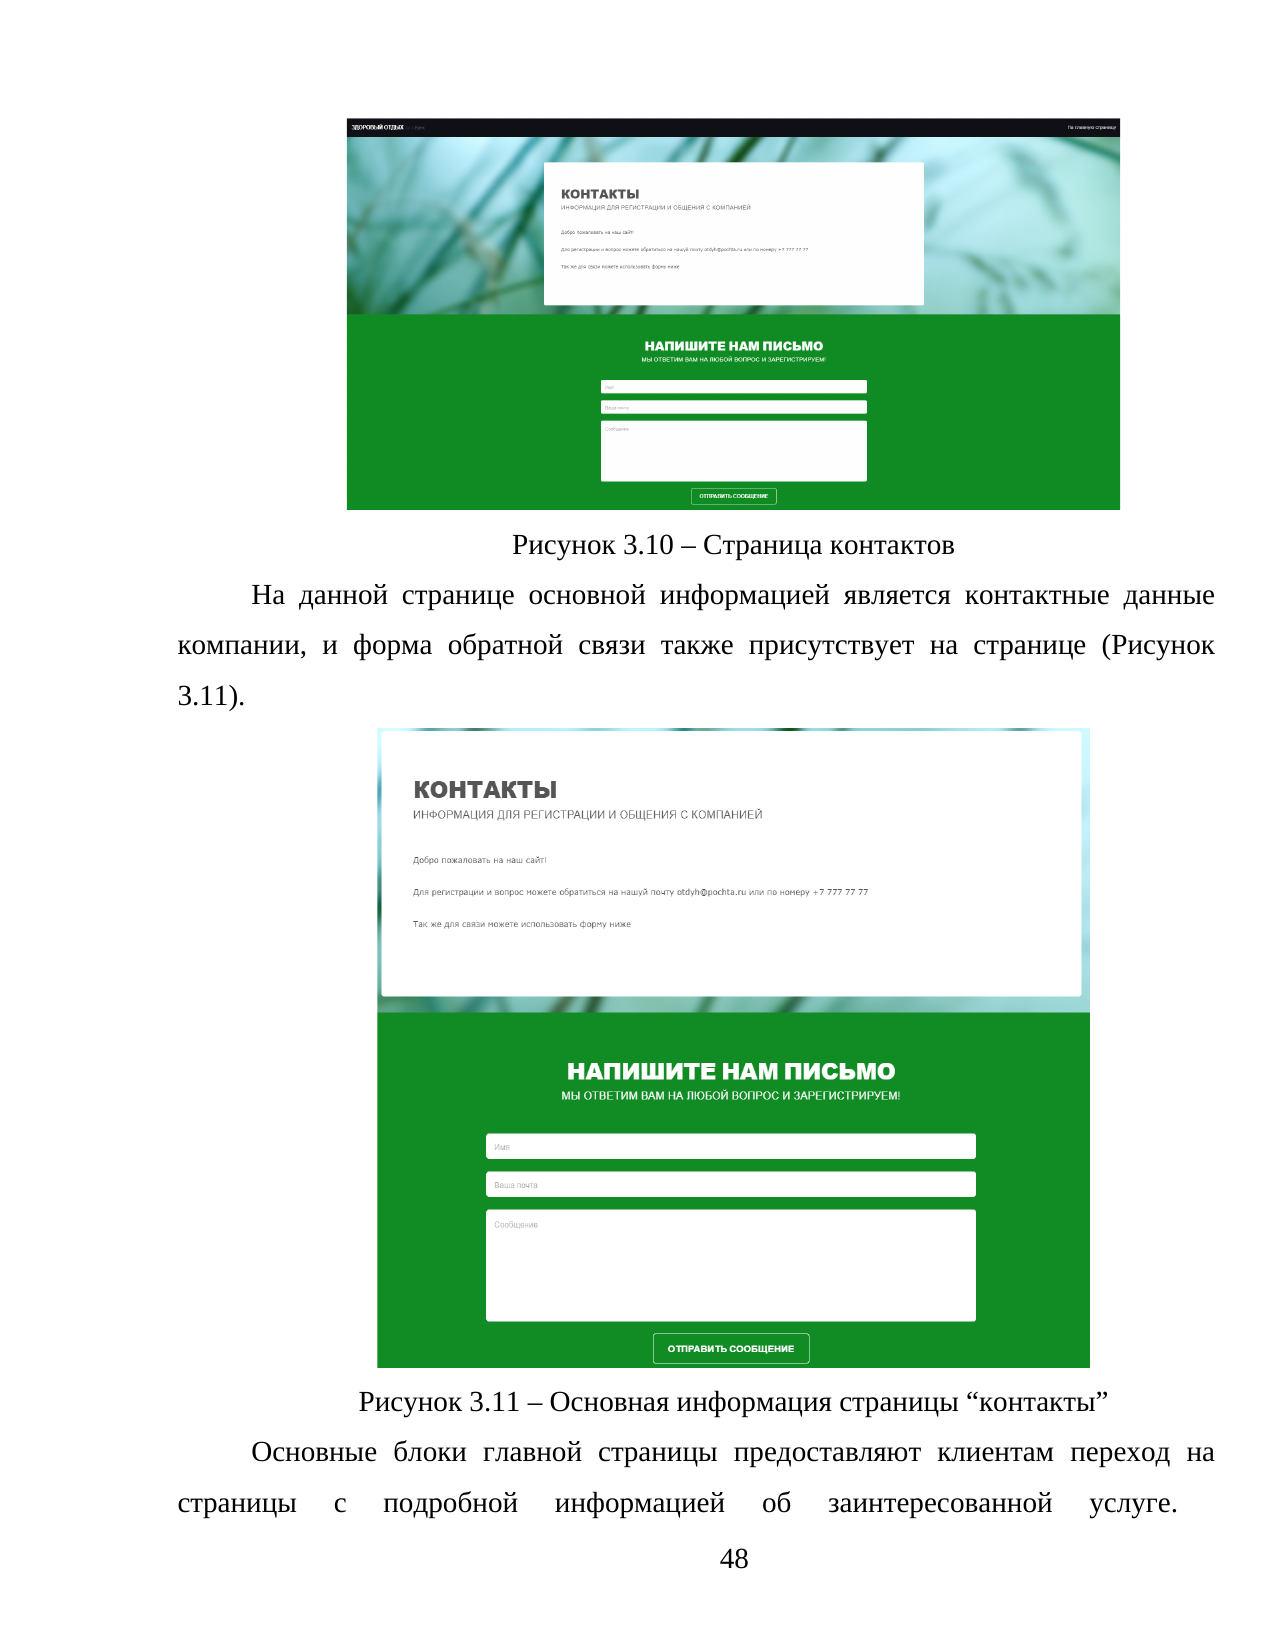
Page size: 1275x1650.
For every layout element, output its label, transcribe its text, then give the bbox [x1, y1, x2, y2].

picture [346, 118, 1121, 510]
picture [377, 728, 1090, 1368]
text Рисунок 3.10 – Страница контактов [177, 527, 1216, 560]
text Рисунок 3.11 – Основная информация страницы “контакты” [177, 1384, 1216, 1418]
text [177, 1434, 1216, 1518]
text На данной странице основной информацией является контактные данные компании, и форма обратной связи также присутствует на странице (Рисунок 3.11). [177, 577, 1216, 711]
